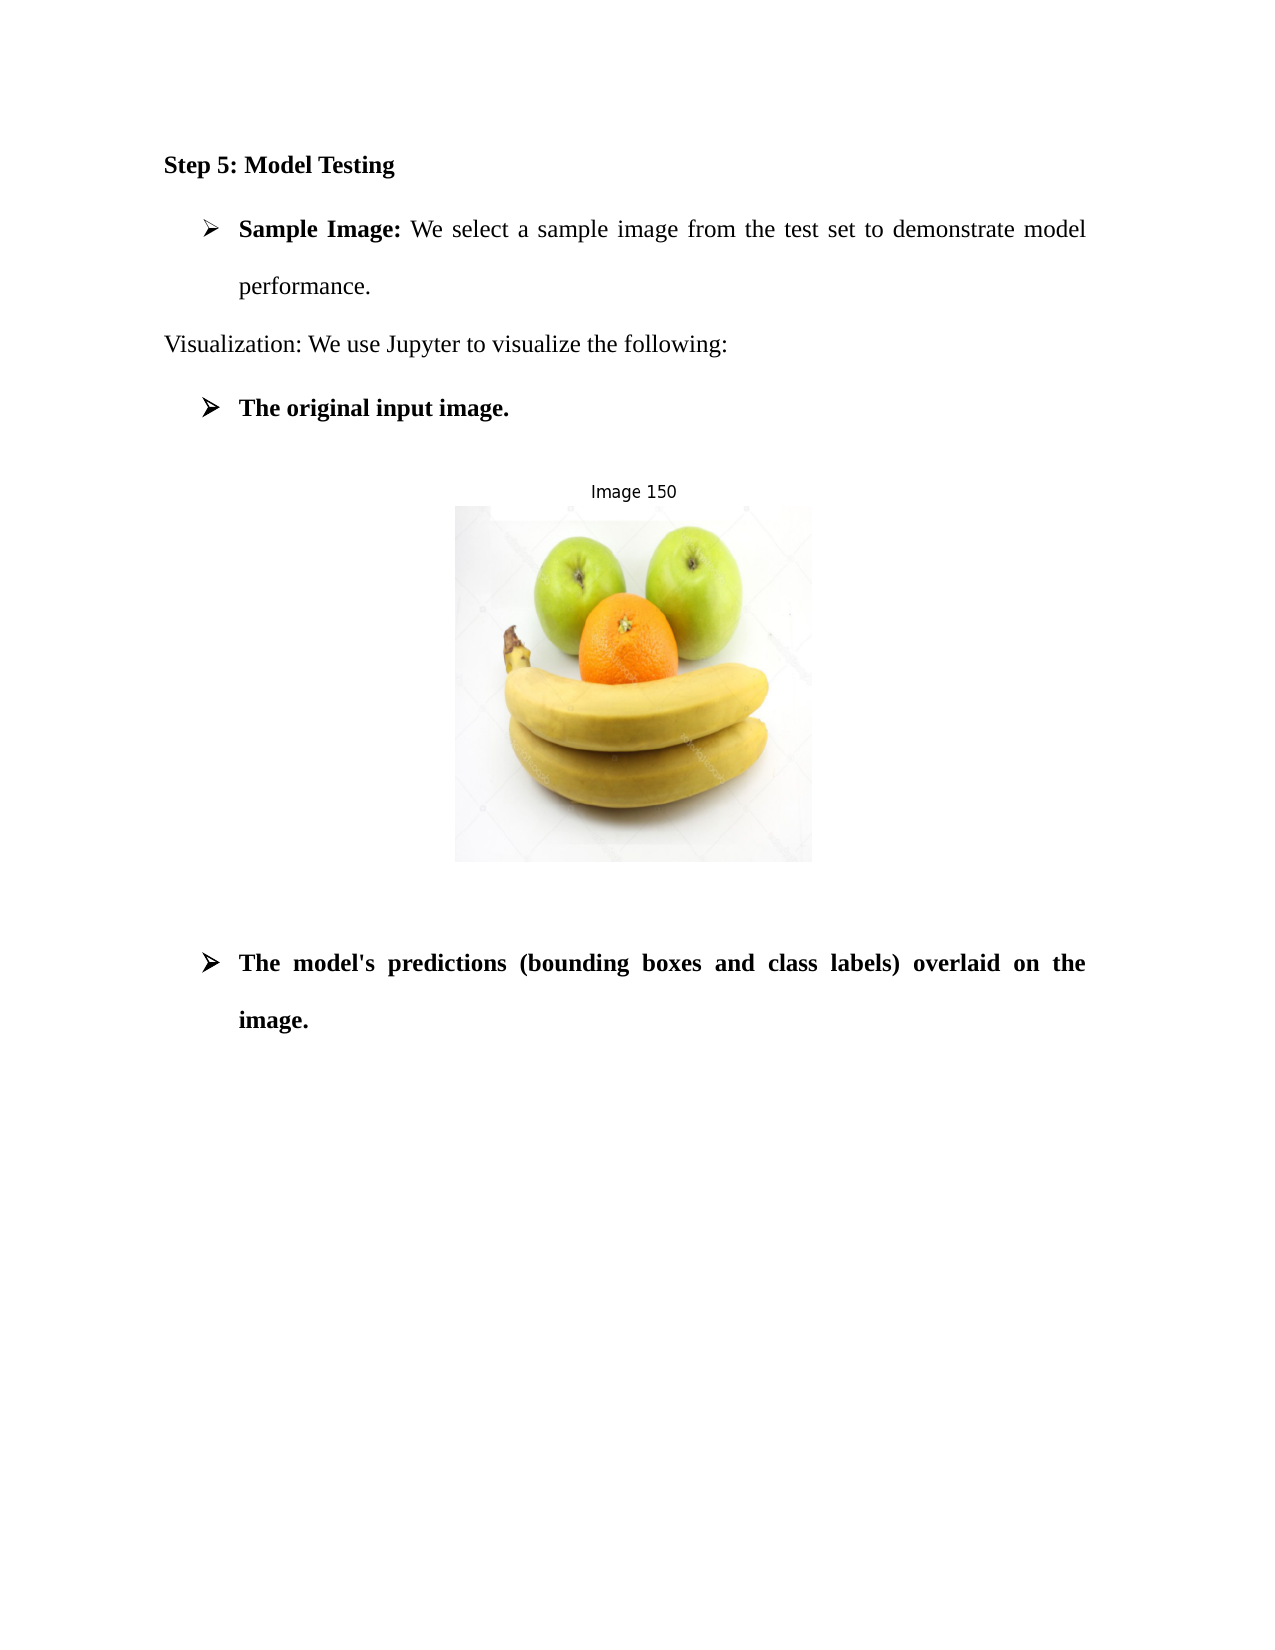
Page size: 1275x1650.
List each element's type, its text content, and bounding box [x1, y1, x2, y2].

list The model's predictions (bounding boxes and class labels) overlaid on the image. [201, 948, 1087, 1034]
text Step 5: Model Testing [163, 150, 1087, 179]
list Sample Image: We select a sample image from the test set to demonstrate model performance. [201, 214, 1087, 300]
text Visualization: We use Jupyter to visualize the following: [163, 329, 1087, 358]
list The original input image. [201, 393, 1087, 422]
picture [317, 450, 934, 913]
